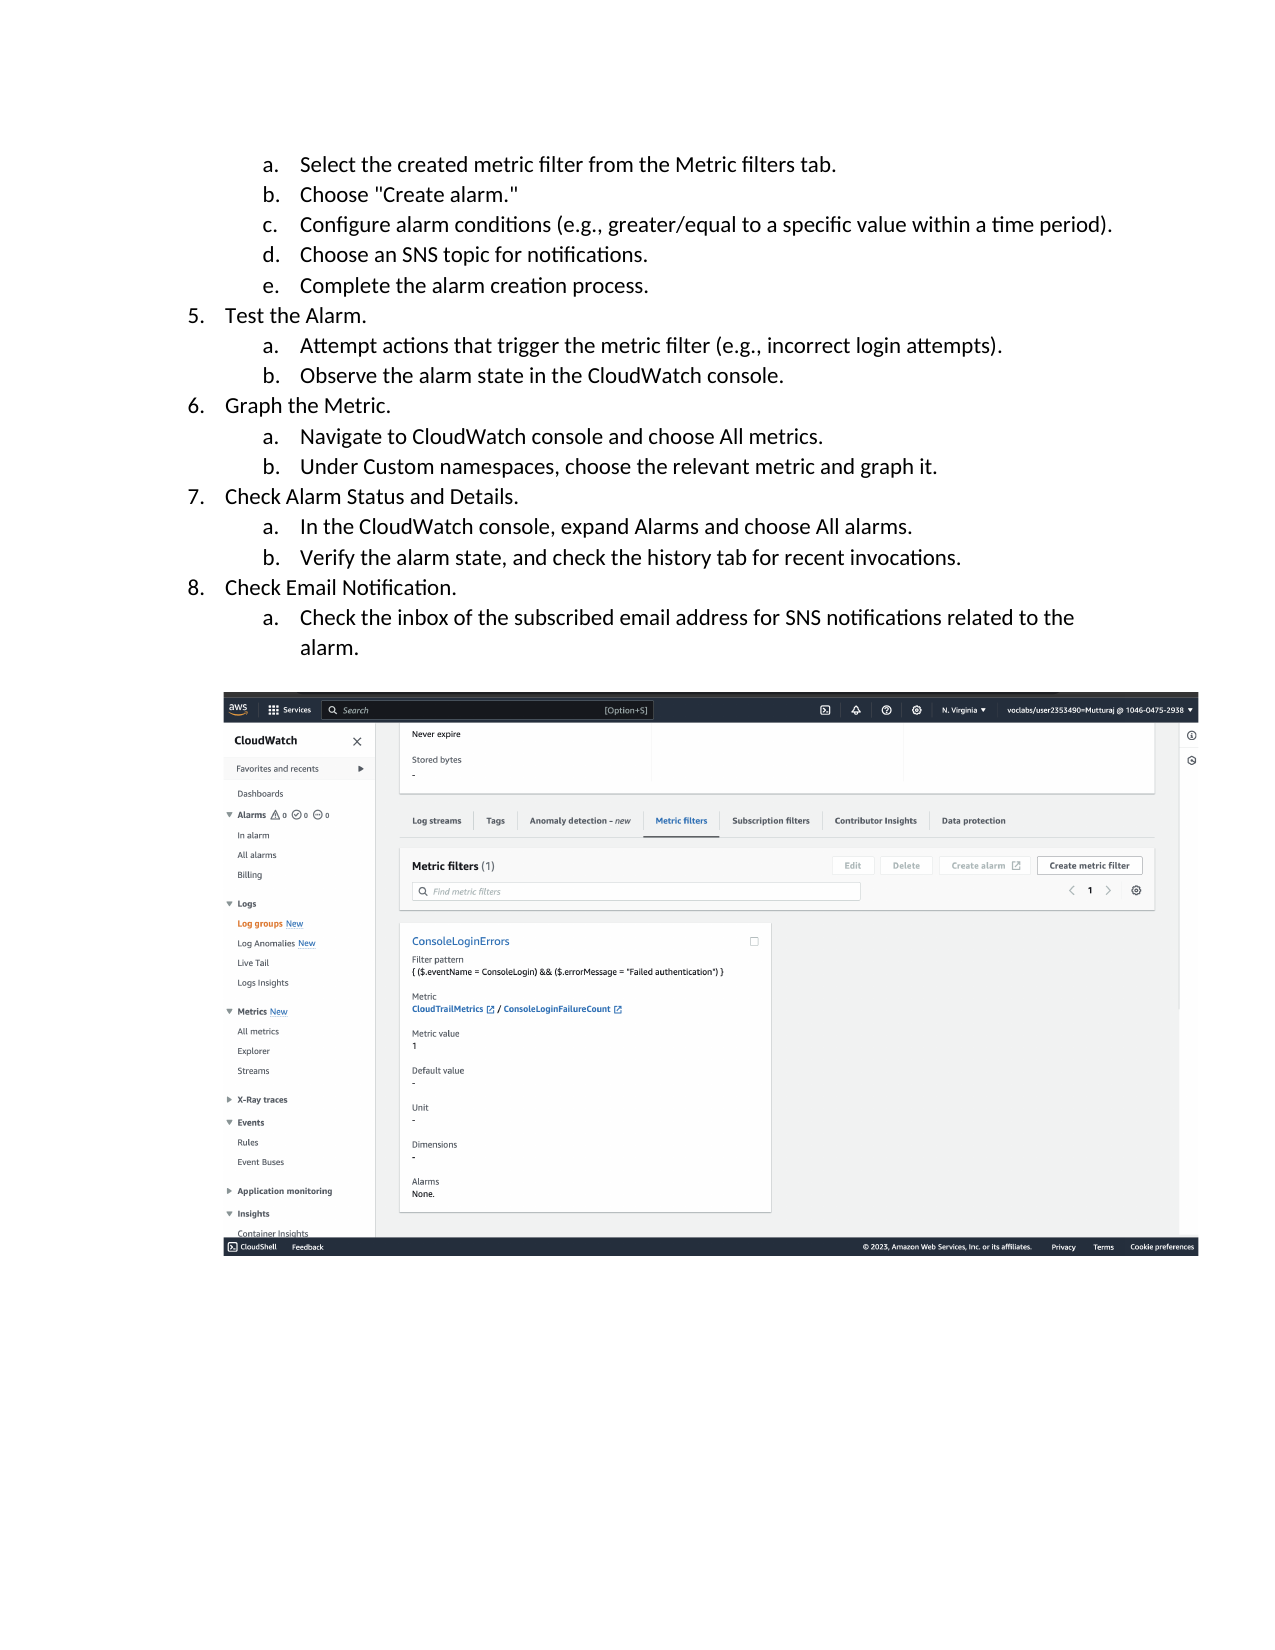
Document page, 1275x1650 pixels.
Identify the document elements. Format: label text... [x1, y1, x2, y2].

list Choose "Create alarm." [262, 180, 1125, 208]
list Navigate to CloudWatch console and choose All metrics. [262, 422, 1125, 450]
list Check Alarm Status and Details. [187, 482, 1125, 510]
list In the CloudWatch console, expand Alarms and choose All alarms. [262, 512, 1125, 541]
list Attempt actions that trigger the metric filter (e.g., incorrect login attempts). [262, 331, 1125, 359]
picture [223, 692, 1199, 1256]
list Verify the alarm state, and check the history tab for recent invocations. [262, 543, 1125, 571]
list Graph the Metric. [187, 392, 1125, 420]
list Test the Alarm. [187, 301, 1125, 329]
list Observe the alarm state in the CloudWatch console. [262, 361, 1125, 389]
list Check Email Notification. [187, 573, 1125, 601]
list Complete the alarm creation process. [262, 271, 1125, 299]
list Under Custom namespaces, choose the relevant metric and graph it. [262, 452, 1125, 480]
list Check the inbox of the subscribed email address for SNS notifications related to the alarm. [262, 603, 1125, 661]
list Choose an SNS topic for notifications. [262, 241, 1125, 269]
list Select the created metric filter from the Metric filters tab. [262, 150, 1125, 178]
list Configure alarm conditions (e.g., greater/equal to a specific value within a time period). [262, 210, 1125, 238]
